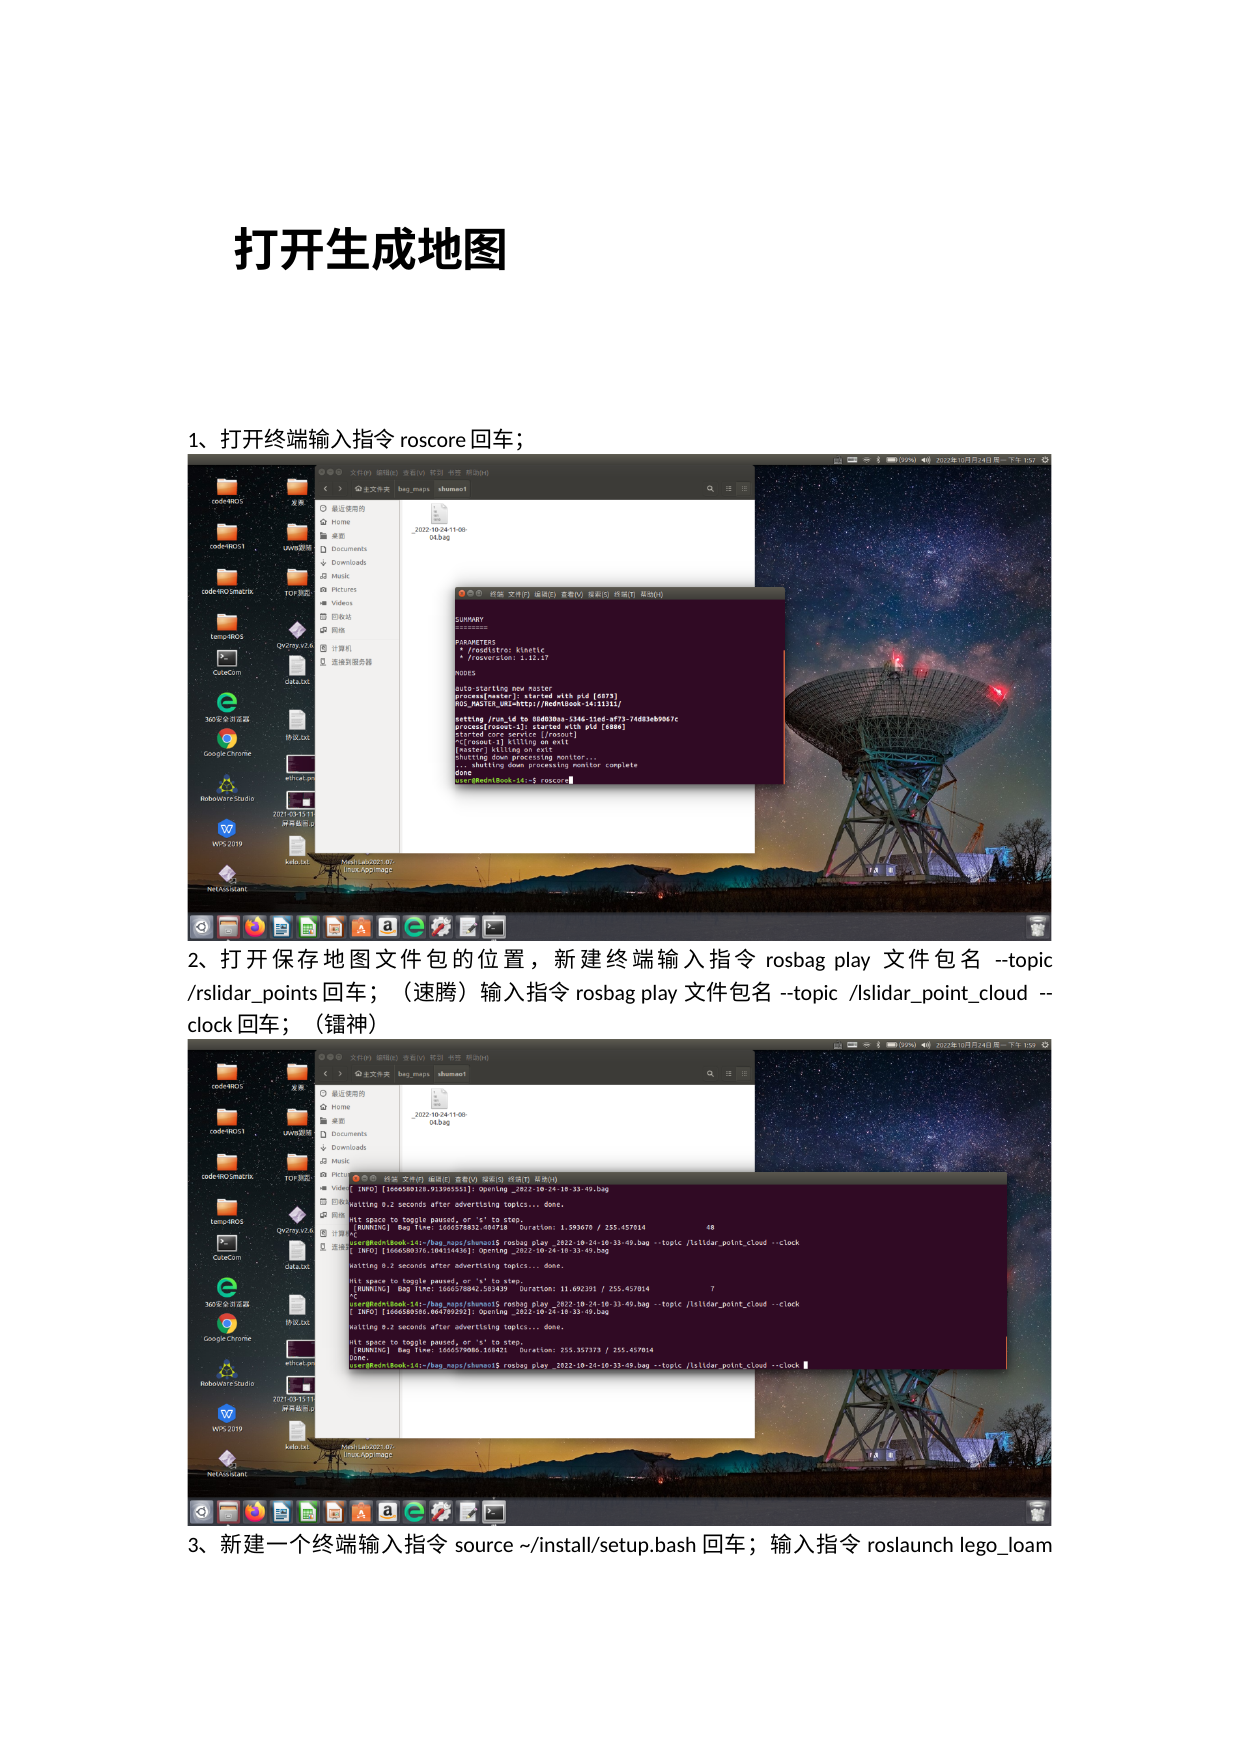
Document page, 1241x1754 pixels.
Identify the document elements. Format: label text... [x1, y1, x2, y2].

picture [187, 454, 1052, 941]
list 打开终端输入指令roscore回车； [187, 422, 1053, 454]
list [187, 1527, 1053, 1559]
subtitle 打开生成地图 [187, 197, 1053, 295]
list 打开保存地图文件包的位置，新建终端输入指令rosbag play 文件包名 --topic /rslidar_points回车；（速腾）输入指令rosbag play 文件包名 --topic /lslidar_point_cloud --clock回车；（镭神） [187, 942, 1053, 1039]
picture [187, 1039, 1052, 1526]
